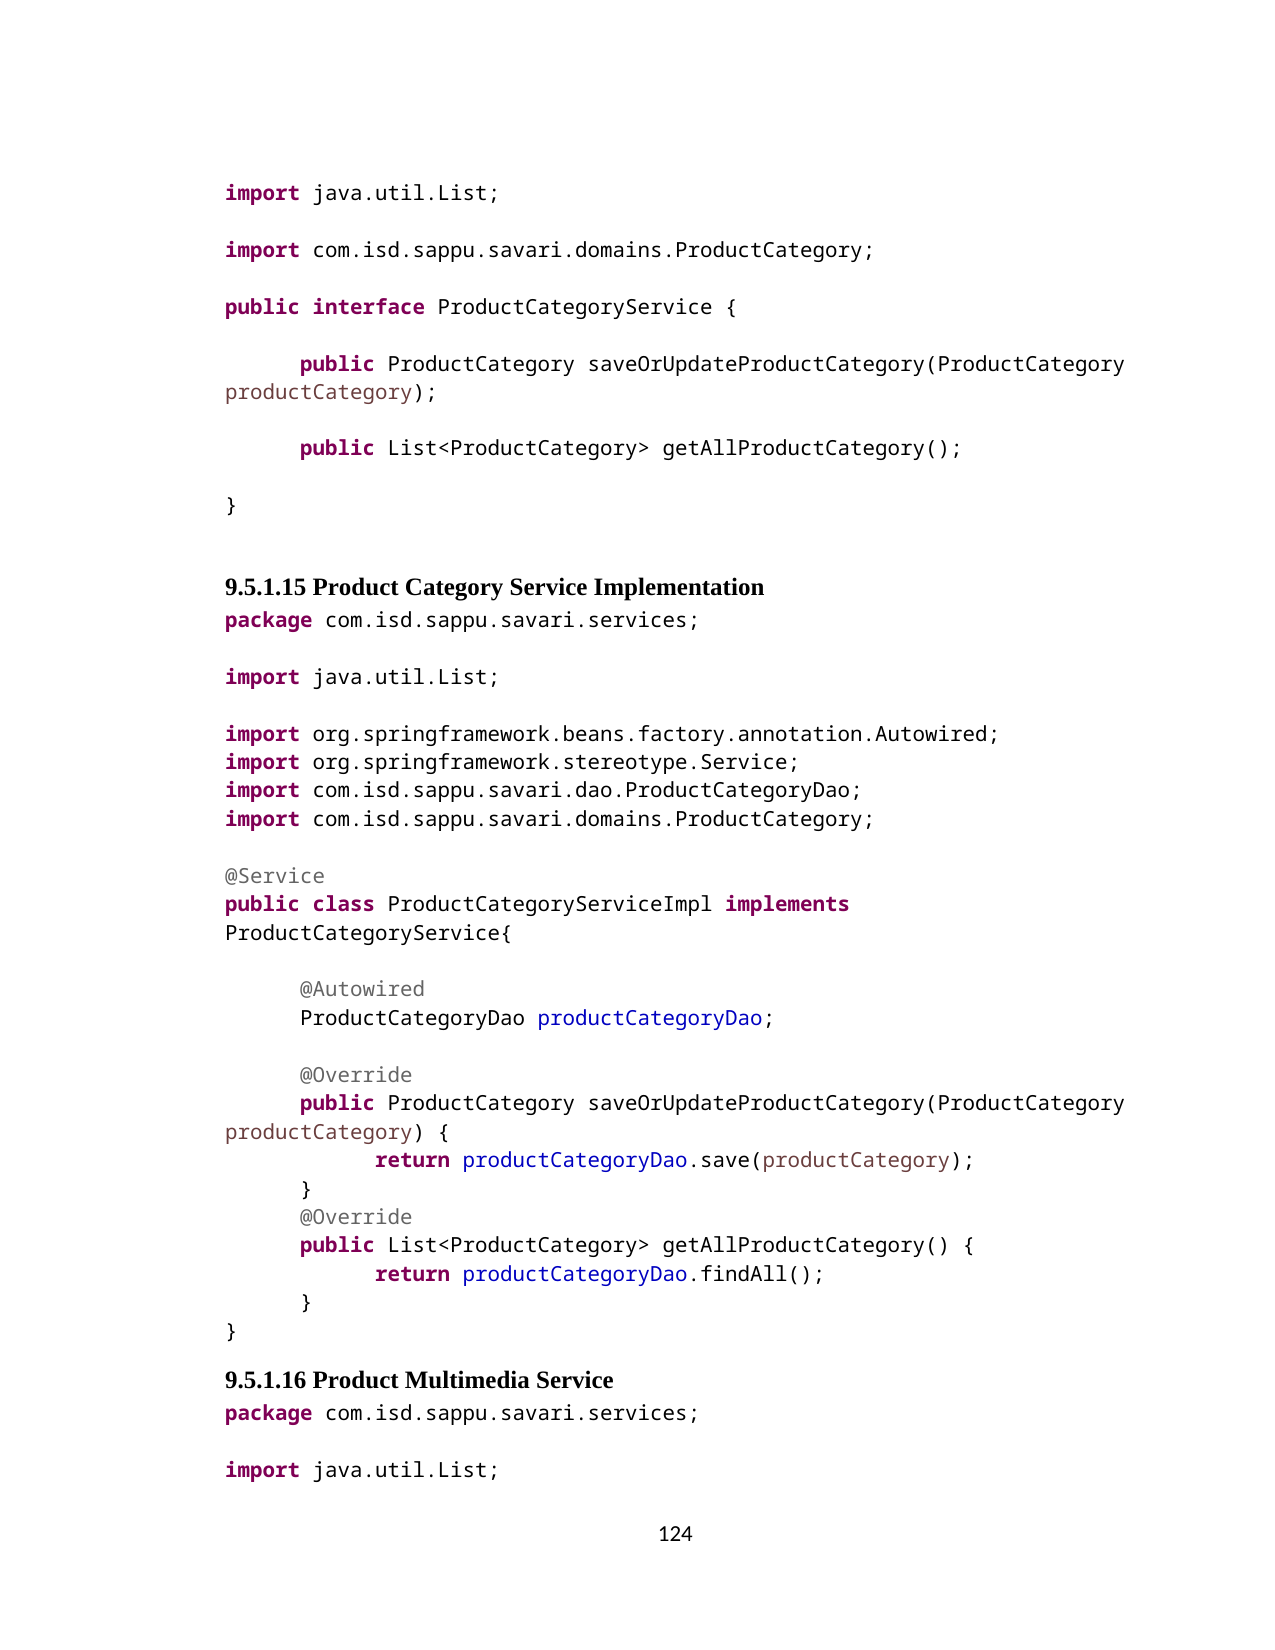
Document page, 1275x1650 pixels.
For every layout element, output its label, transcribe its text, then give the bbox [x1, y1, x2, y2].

subtitle 9.5.1.16 Product Multimedia Service [225, 1365, 1125, 1394]
text import org.springframework.beans.factory.annotation.Autowired; [225, 719, 1125, 747]
text @Override [225, 1202, 1125, 1231]
subtitle 9.5.1.15 Product Category Service Implementation [225, 572, 1125, 601]
text package com.isd.sappu.savari.services; [225, 605, 1125, 633]
text public class ProductCategoryServiceImpl implements ProductCategoryService{ [225, 889, 1125, 946]
text } [225, 1287, 1125, 1316]
text } [225, 1316, 1125, 1344]
text import com.isd.sappu.savari.domains.ProductCategory; [225, 235, 1125, 264]
text import java.util.List; [225, 1455, 1125, 1483]
text import com.isd.sappu.savari.dao.ProductCategoryDao; [225, 776, 1125, 804]
text public ProductCategory saveOrUpdateProductCategory(ProductCategory productCategory) { [225, 1088, 1125, 1145]
text return productCategoryDao.findAll(); [225, 1259, 1125, 1287]
text public interface ProductCategoryService { [225, 292, 1125, 321]
text } [225, 490, 1125, 519]
text @Service [225, 861, 1125, 889]
text return productCategoryDao.save(productCategory); [225, 1145, 1125, 1174]
text import com.isd.sappu.savari.domains.ProductCategory; [225, 804, 1125, 832]
text ProductCategoryDao productCategoryDao; [225, 1003, 1125, 1031]
text import java.util.List; [225, 178, 1125, 207]
text public ProductCategory saveOrUpdateProductCategory(ProductCategory productCategory); [225, 349, 1125, 406]
text import java.util.List; [225, 662, 1125, 690]
text } [225, 1174, 1125, 1202]
text @Autowired [225, 974, 1125, 1003]
text public List<ProductCategory> getAllProductCategory() { [225, 1231, 1125, 1259]
text package com.isd.sappu.savari.services; [225, 1398, 1125, 1427]
text @Override [225, 1060, 1125, 1088]
text import org.springframework.stereotype.Service; [225, 747, 1125, 776]
text public List<ProductCategory> getAllProductCategory(); [225, 433, 1125, 462]
